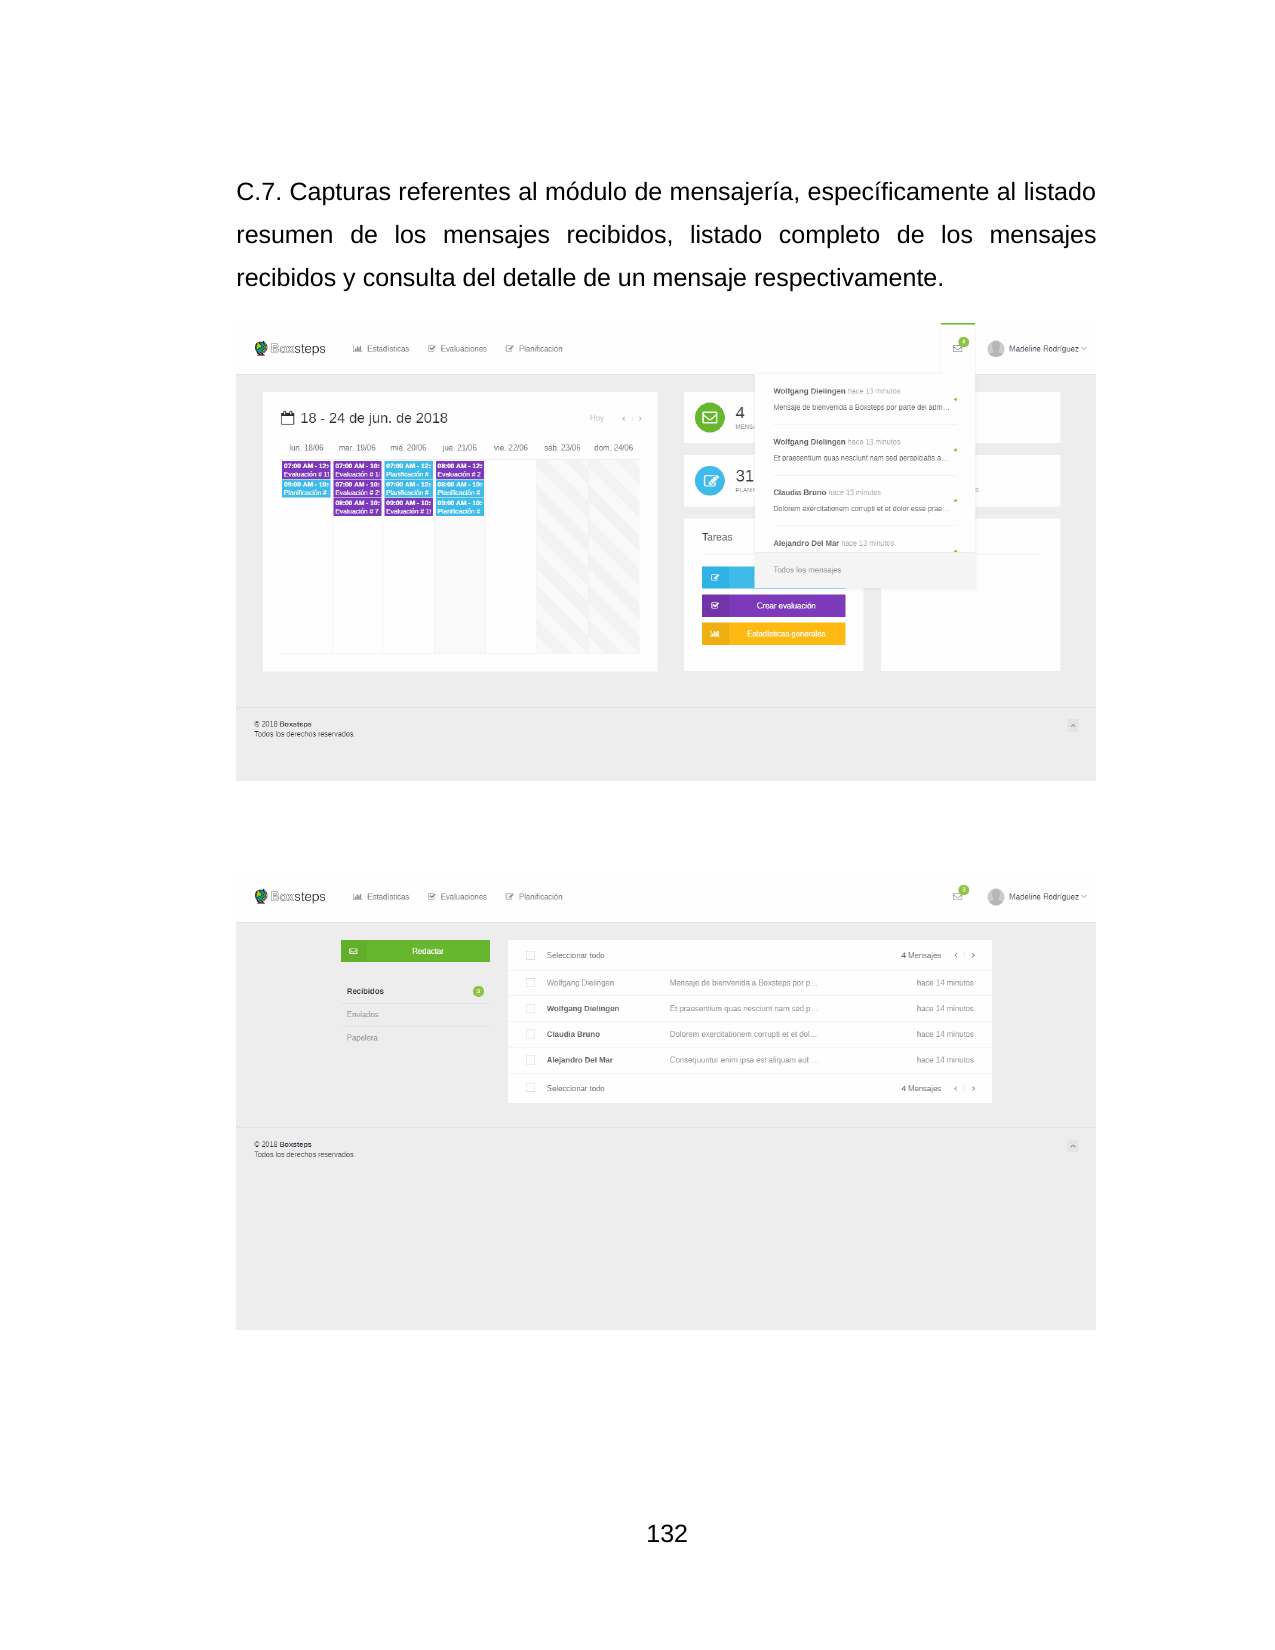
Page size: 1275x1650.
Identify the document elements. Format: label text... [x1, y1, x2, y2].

picture [236, 323, 1096, 781]
text C.7. Capturas referentes al módulo de mensajería, específicamente al listado resumen de los mensajes recibidos, listado completo de los mensajes recibidos y consulta del detalle de un mensaje respectivamente. [236, 177, 1098, 292]
picture [236, 871, 1096, 1330]
